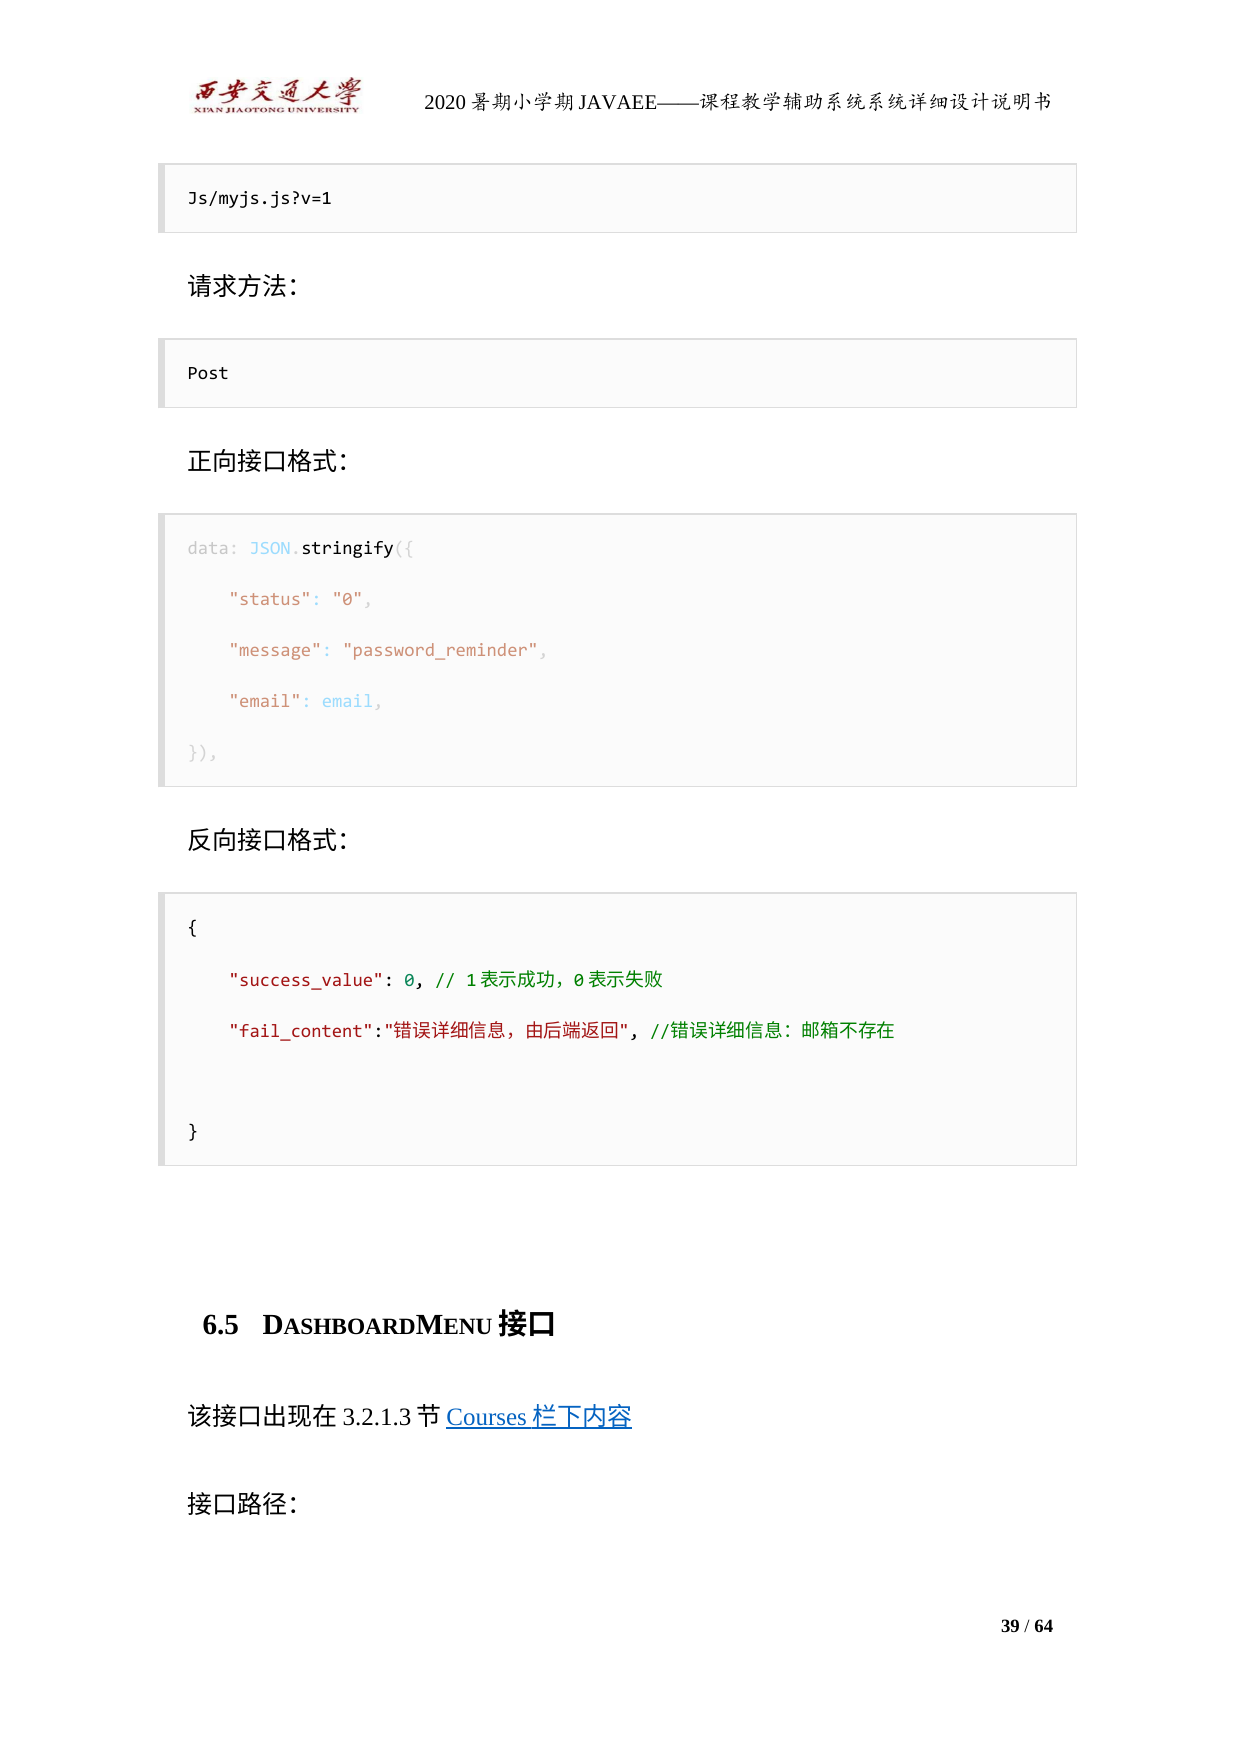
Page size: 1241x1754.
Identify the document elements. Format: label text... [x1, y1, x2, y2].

text Post [165, 340, 1076, 407]
picture [189, 77, 364, 114]
text 接口路径： [187, 1468, 1053, 1536]
text "email": email, [165, 666, 1076, 717]
text 反向接口格式： [187, 804, 1053, 872]
text }), [165, 717, 1076, 786]
text data: JSON.stringify({ [165, 515, 1076, 564]
text { [165, 894, 1076, 943]
text "status": "0", [165, 564, 1076, 615]
text 正向接口格式： [187, 426, 1053, 493]
text 请求方法： [187, 250, 1053, 318]
text 该接口出现在3.2.1.3节Courses栏下内容 [187, 1381, 1053, 1449]
text } [165, 1096, 1076, 1165]
text "success_value": 0, // 1表示成功，0表示失败 [165, 943, 1076, 994]
text "fail_content":"错误详细信息，由后端返回", //错误详细信息：邮箱不存在 [165, 994, 1076, 1045]
subtitle DashboardMenu接口 [202, 1287, 1053, 1355]
text Js/myjs.js?v=1 [165, 165, 1076, 232]
text "message": "password_reminder", [165, 615, 1076, 666]
